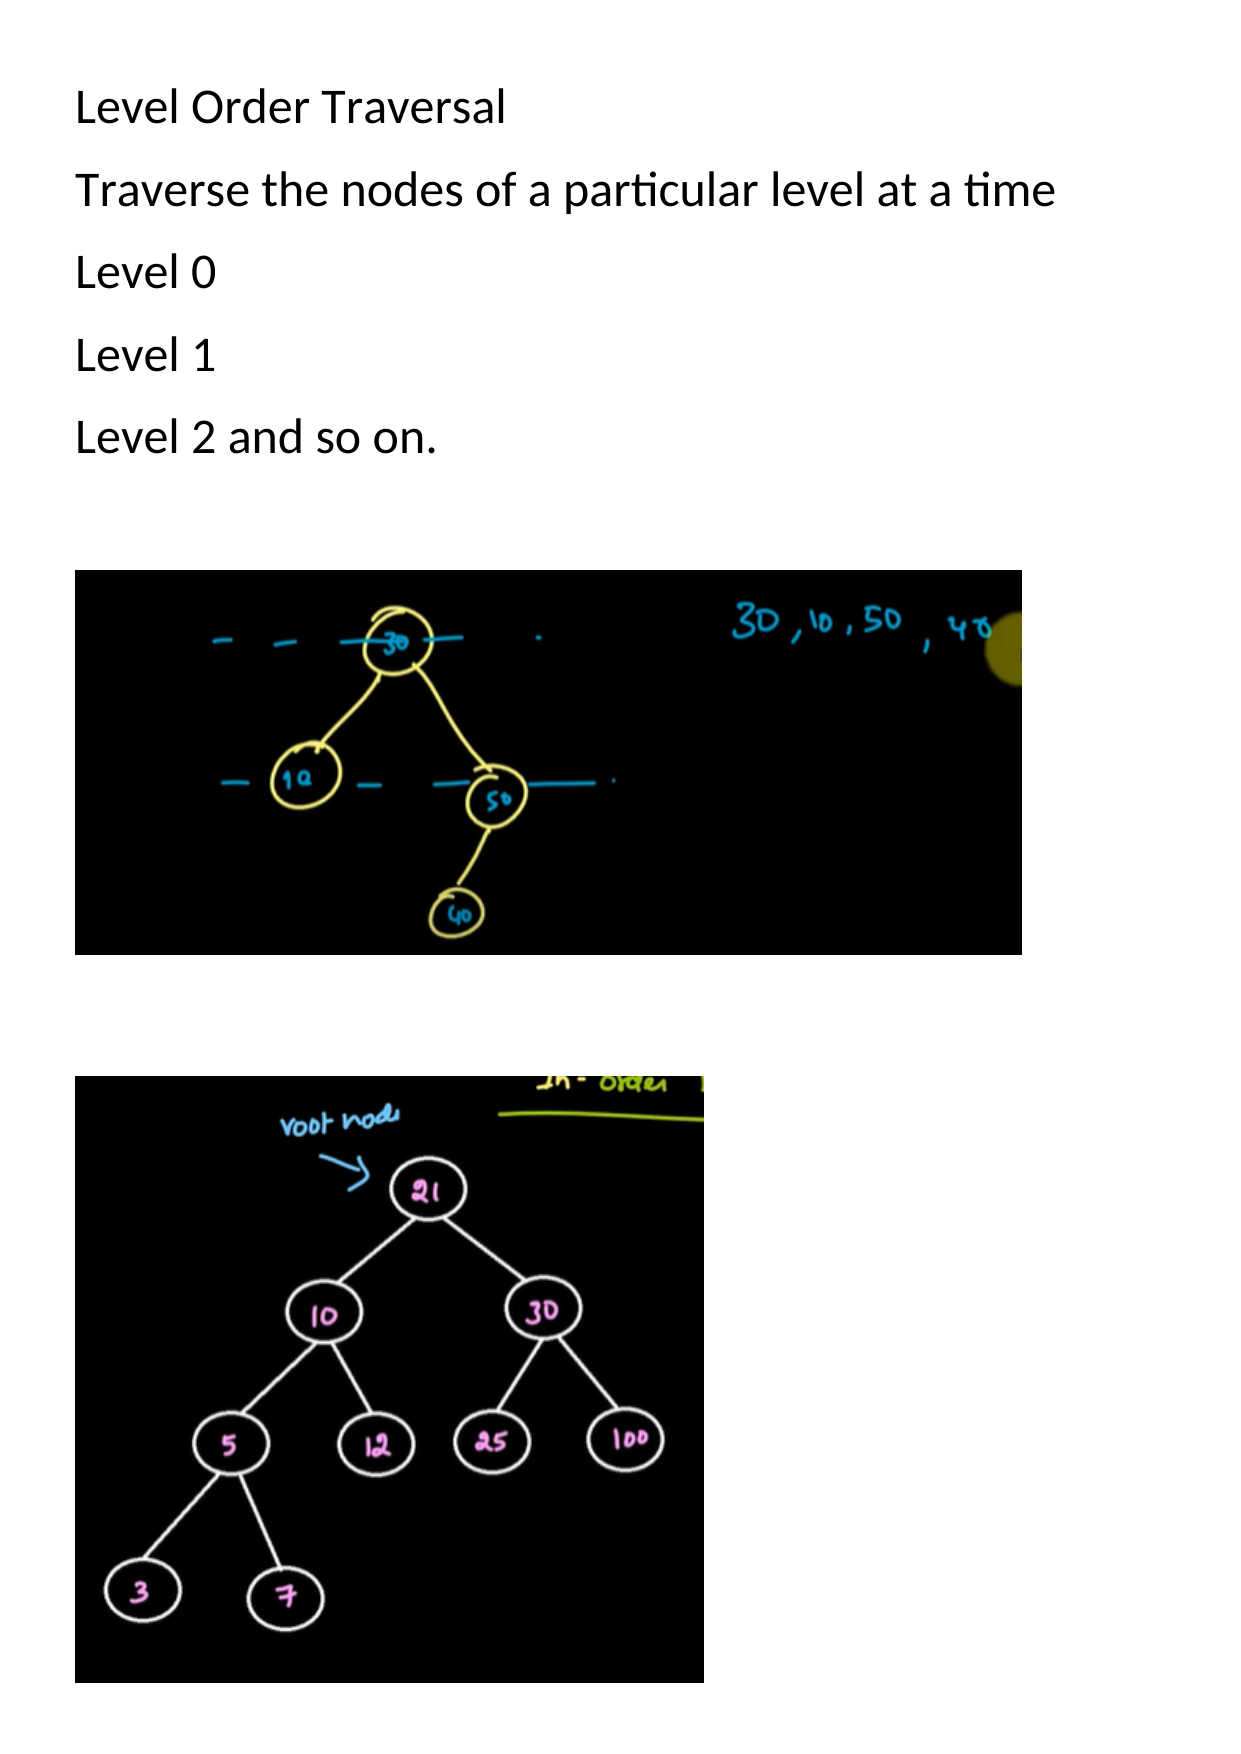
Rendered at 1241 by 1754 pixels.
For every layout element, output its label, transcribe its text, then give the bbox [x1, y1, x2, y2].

text Level Order Traversal [75, 75, 1165, 136]
picture [75, 570, 1022, 955]
picture [75, 1076, 704, 1683]
text Level 0 [75, 240, 1165, 301]
text Level 1 [75, 322, 1165, 383]
text Traverse the nodes of a particular level at a time [75, 157, 1165, 218]
text Level 2 and so on. [75, 405, 1165, 466]
